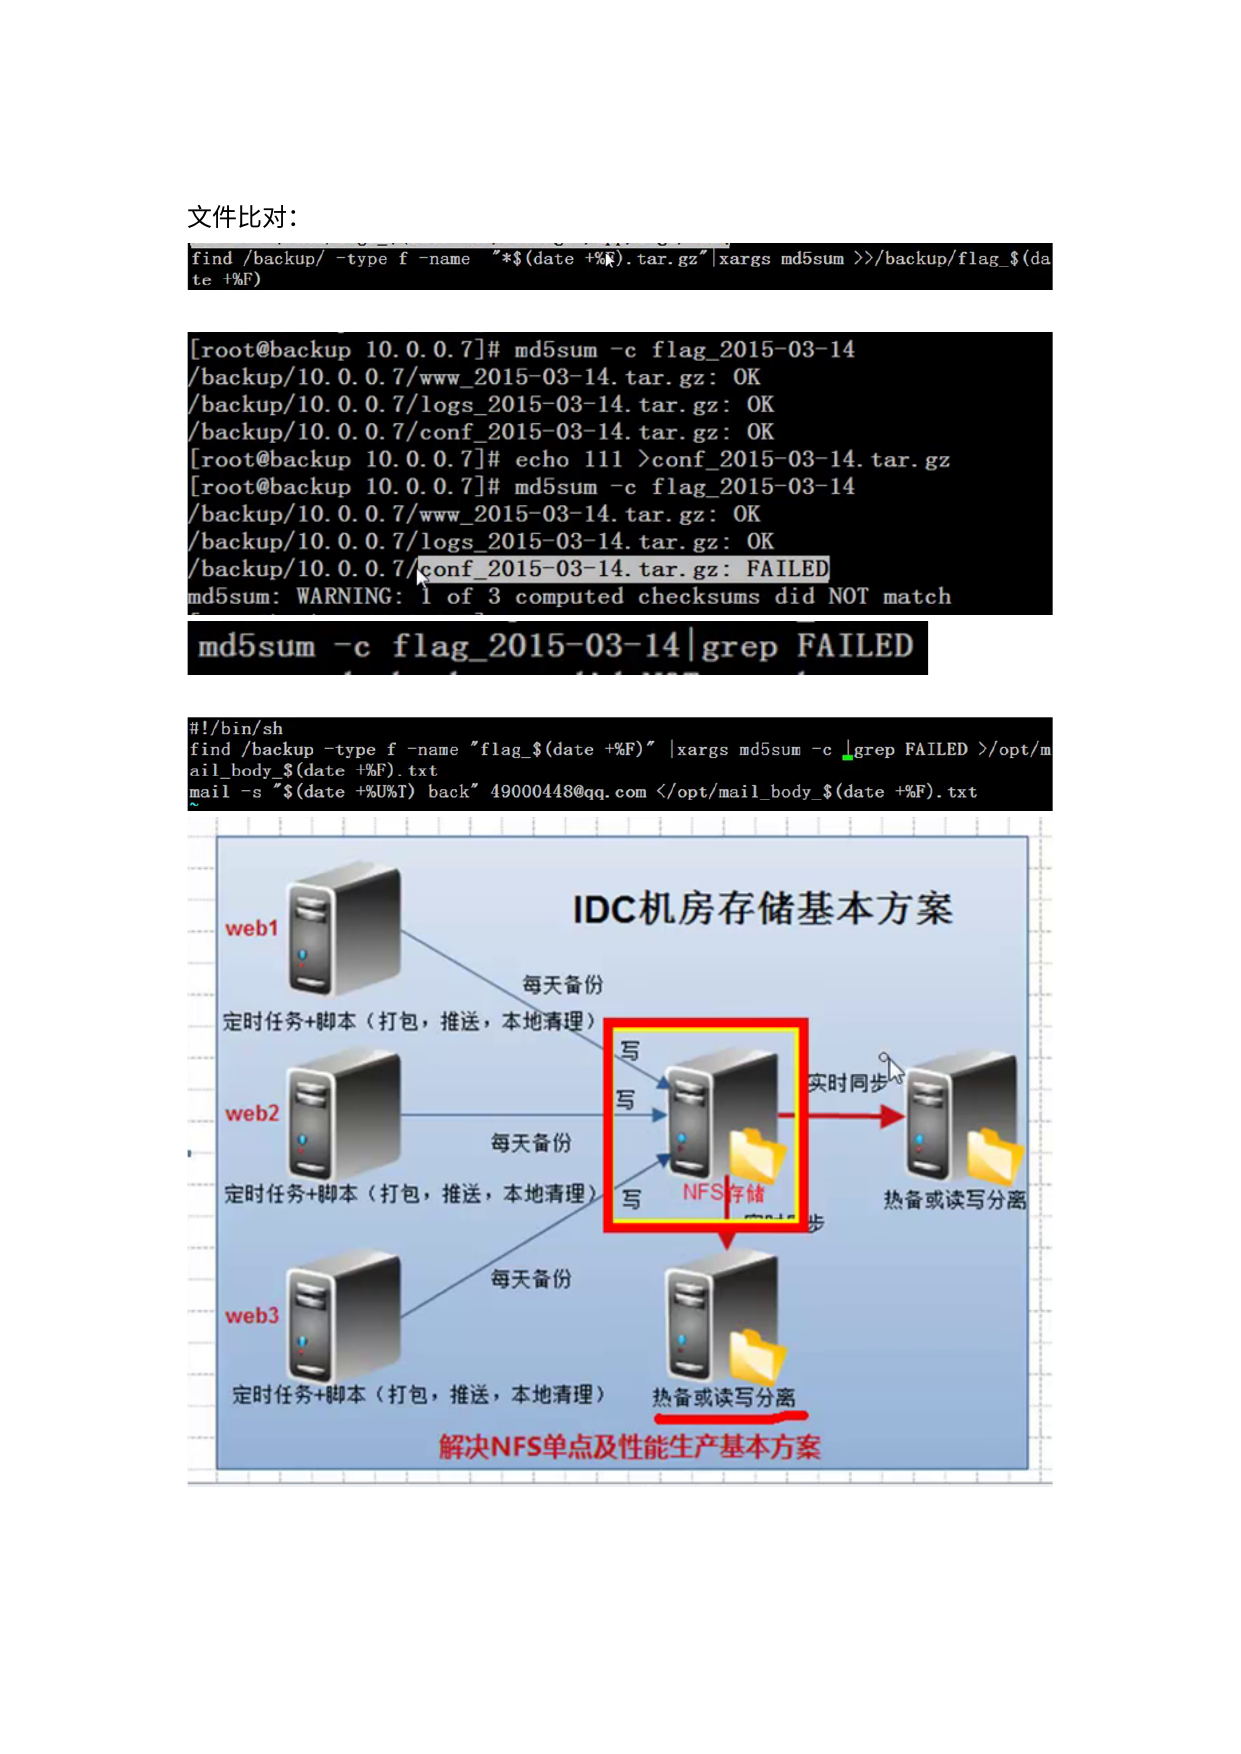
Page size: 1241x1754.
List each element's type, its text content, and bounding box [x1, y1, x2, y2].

picture [187, 717, 1053, 811]
text 文件比对： [187, 198, 1053, 234]
picture [187, 817, 1053, 1487]
picture [187, 621, 929, 675]
picture [187, 243, 1053, 290]
picture [187, 332, 1053, 615]
